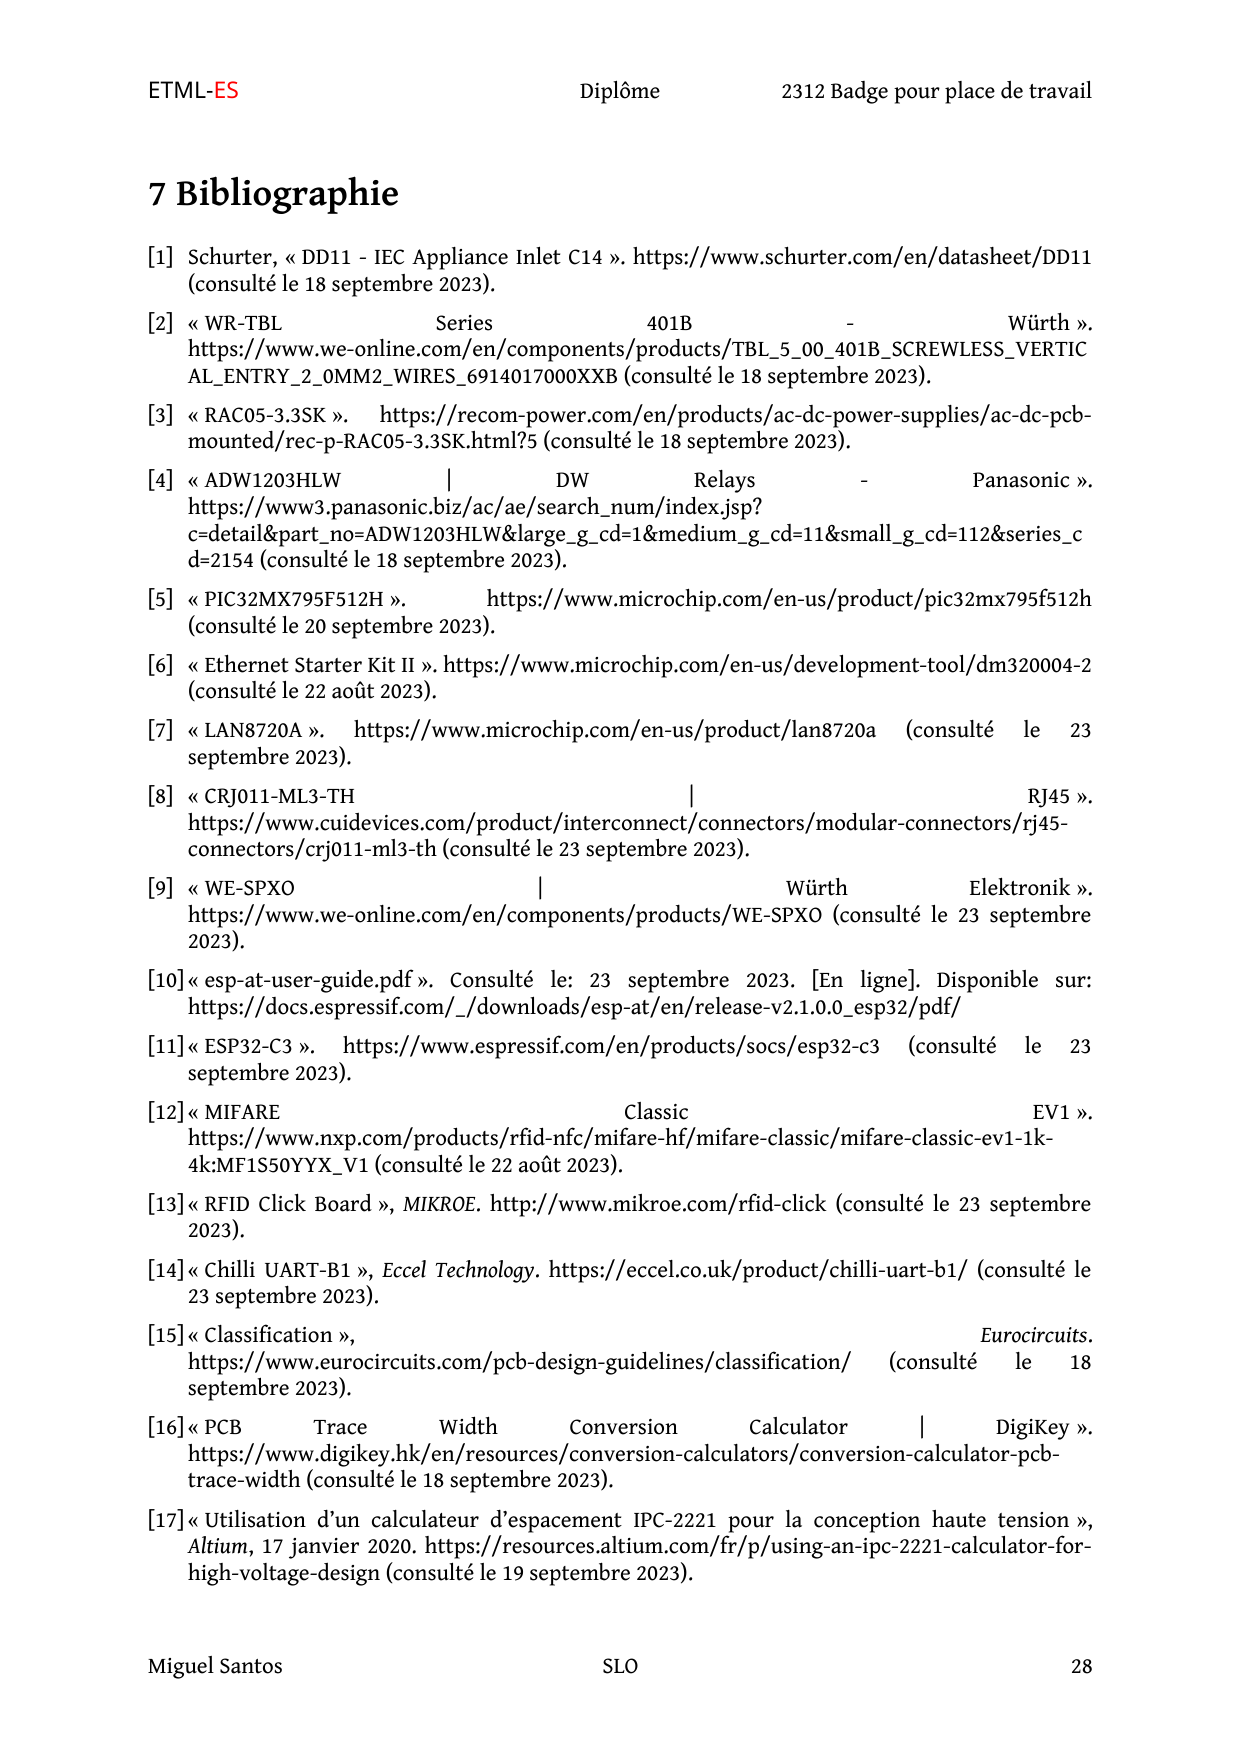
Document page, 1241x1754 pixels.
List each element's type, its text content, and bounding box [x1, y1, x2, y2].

text [10] « esp-at-user-guide.pdf ». Consulté le: 23 septembre 2023. [En ligne]. Disponible sur: https://docs.espressif.com/_/downloads/esp-at/en/release-v2.1.0.0_esp32/pdf/ [148, 968, 1093, 1021]
subtitle Bibliographie [148, 173, 1093, 216]
text [13] « RFID Click Board », MIKROE. http://www.mikroe.com/rfid-click (consulté le 23 septembre 2023). [148, 1191, 1093, 1244]
text [7] « LAN8720A ». https://www.microchip.com/en-us/product/lan8720a (consulté le 23 septembre 2023). [148, 718, 1093, 771]
text [17] « Utilisation d’un calculateur d’espacement IPC-2221 pour la conception haute tension », Altium, 17 janvier 2020. https://resources.altium.com/fr/p/using-an-ipc-2221-calculator-for-high-voltage-design (consulté le 19 septembre 2023). [148, 1507, 1093, 1587]
text [9] « WE-SPXO | Würth Elektronik ». https://www.we-online.com/en/components/products/WE-SPXO (consulté le 23 septembre 2023). [148, 876, 1093, 955]
text [11] « ESP32-C3 ». https://www.espressif.com/en/products/socs/esp32-c3 (consulté le 23 septembre 2023). [148, 1033, 1093, 1087]
text [2] « WR-TBL Series 401B - Würth ». https://www.we-online.com/en/components/products/TBL_5_00_401B_SCREWLESS_VERTICAL_ENTRY_2_0MM2_WIRES_6914017000XXB (consulté le 18 septembre 2023). [148, 310, 1093, 390]
text [5] « PIC32MX795F512H ». https://www.microchip.com/en-us/product/pic32mx795f512h (consulté le 20 septembre 2023). [148, 587, 1093, 640]
text [1] Schurter, « DD11 - IEC Appliance Inlet C14 ». https://www.schurter.com/en/datasheet/DD11 (consulté le 18 septembre 2023). [148, 244, 1093, 298]
text [4] « ADW1203HLW | DW Relays - Panasonic ». https://www3.panasonic.biz/ac/ae/search_num/index.jsp?c=detail&part_no=ADW1203HLW&large_g_cd=1&medium_g_cd=11&small_g_cd=112&series_cd=2154 (consulté le 18 septembre 2023). [148, 468, 1093, 574]
text [16] « PCB Trace Width Conversion Calculator | DigiKey ». https://www.digikey.hk/en/resources/conversion-calculators/conversion-calculator-pcb-trace-width (consulté le 18 septembre 2023). [148, 1415, 1093, 1494]
text [14] « Chilli UART-B1 », Eccel Technology. https://eccel.co.uk/product/chilli-uart-b1/ (consulté le 23 septembre 2023). [148, 1257, 1093, 1310]
text [6] « Ethernet Starter Kit II ». https://www.microchip.com/en-us/development-tool/dm320004-2 (consulté le 22 août 2023). [148, 652, 1093, 705]
text [12] « MIFARE Classic EV1 ». https://www.nxp.com/products/rfid-nfc/mifare-hf/mifare-classic/mifare-classic-ev1-1k-4k:MF1S50YYX_V1 (consulté le 22 août 2023). [148, 1099, 1093, 1179]
text [8] « CRJ011-ML3-TH | RJ45 ». https://www.cuidevices.com/product/interconnect/connectors/modular-connectors/rj45-connectors/crj011-ml3-th (consulté le 23 septembre 2023). [148, 783, 1093, 863]
text [15] « Classification », Eurocircuits. https://www.eurocircuits.com/pcb-design-guidelines/classification/ (consulté le 18 septembre 2023). [148, 1323, 1093, 1402]
text [3] « RAC05-3.3SK ». https://recom-power.com/en/products/ac-dc-power-supplies/ac-dc-pcb-mounted/rec-p-RAC05-3.3SK.html?5 (consulté le 18 septembre 2023). [148, 402, 1093, 455]
